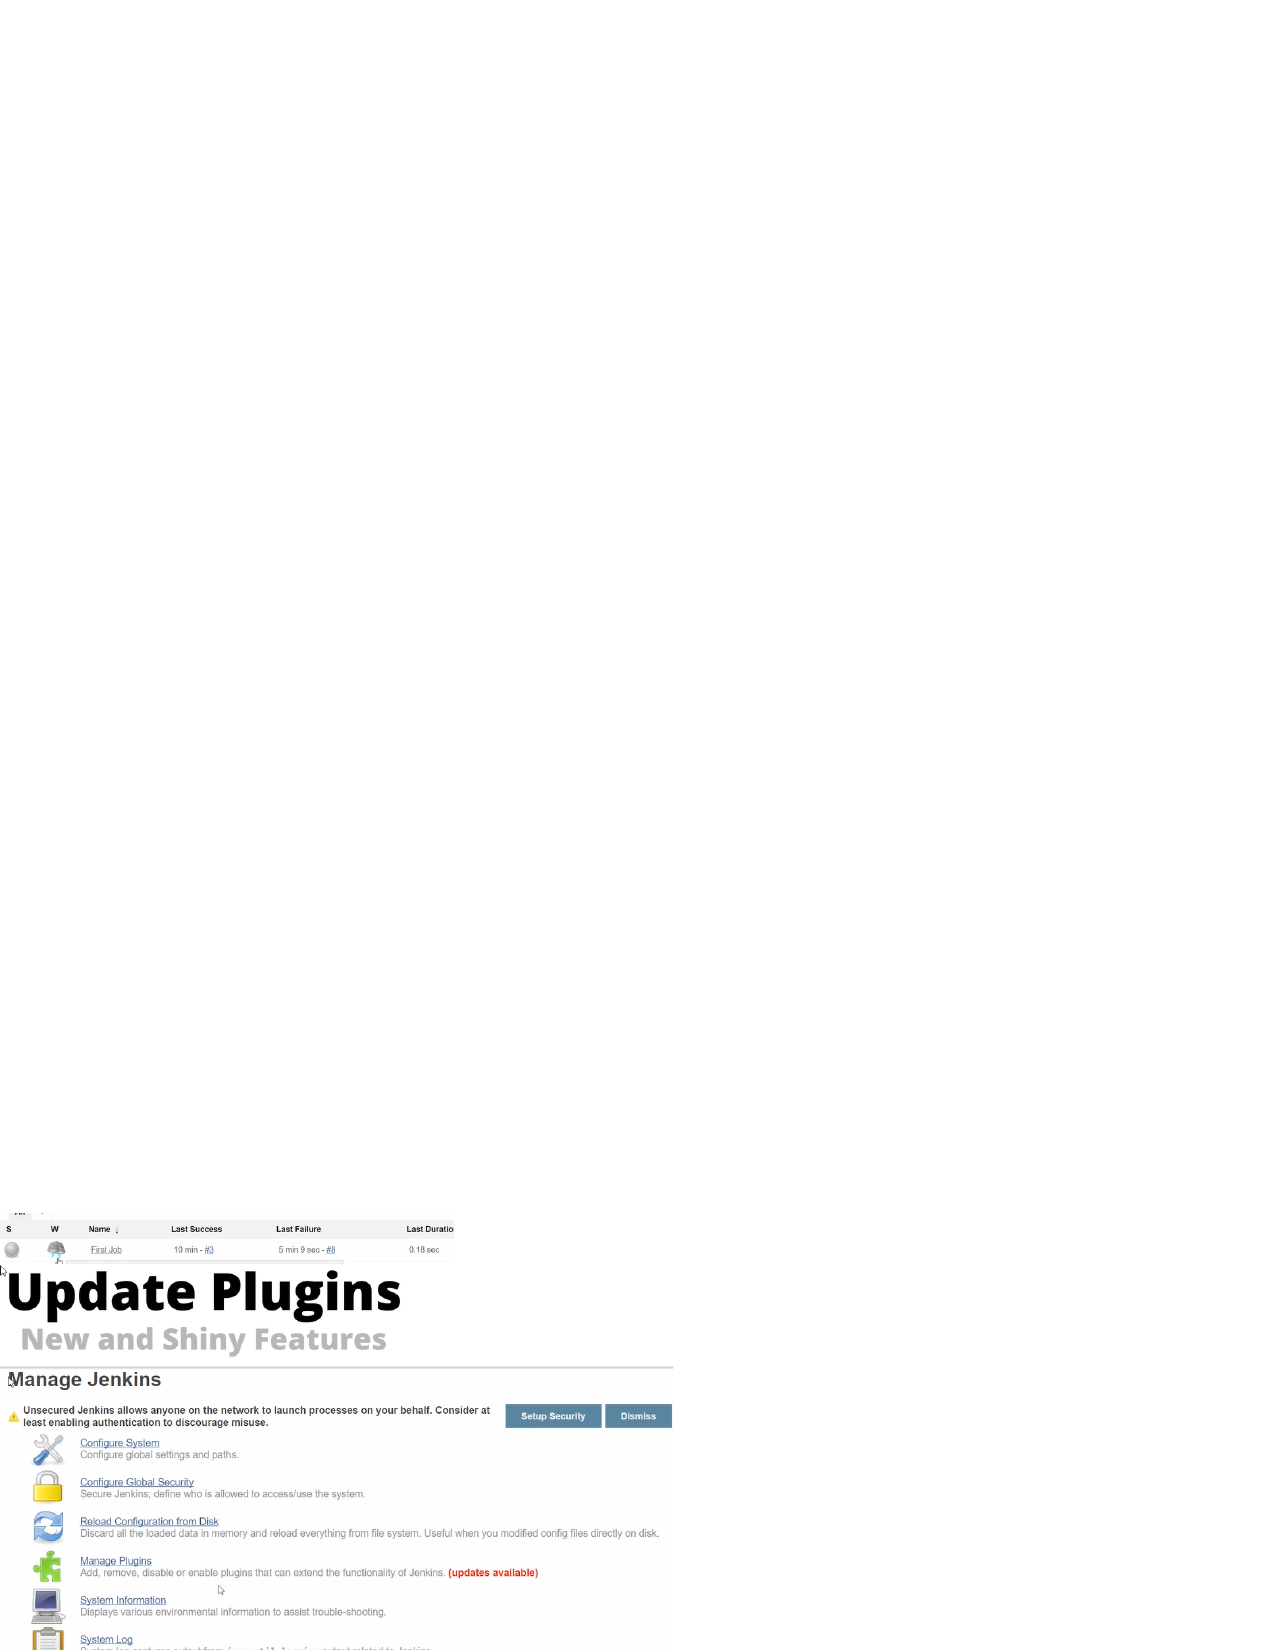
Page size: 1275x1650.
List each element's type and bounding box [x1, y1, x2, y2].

picture [0, 1213, 674, 1650]
